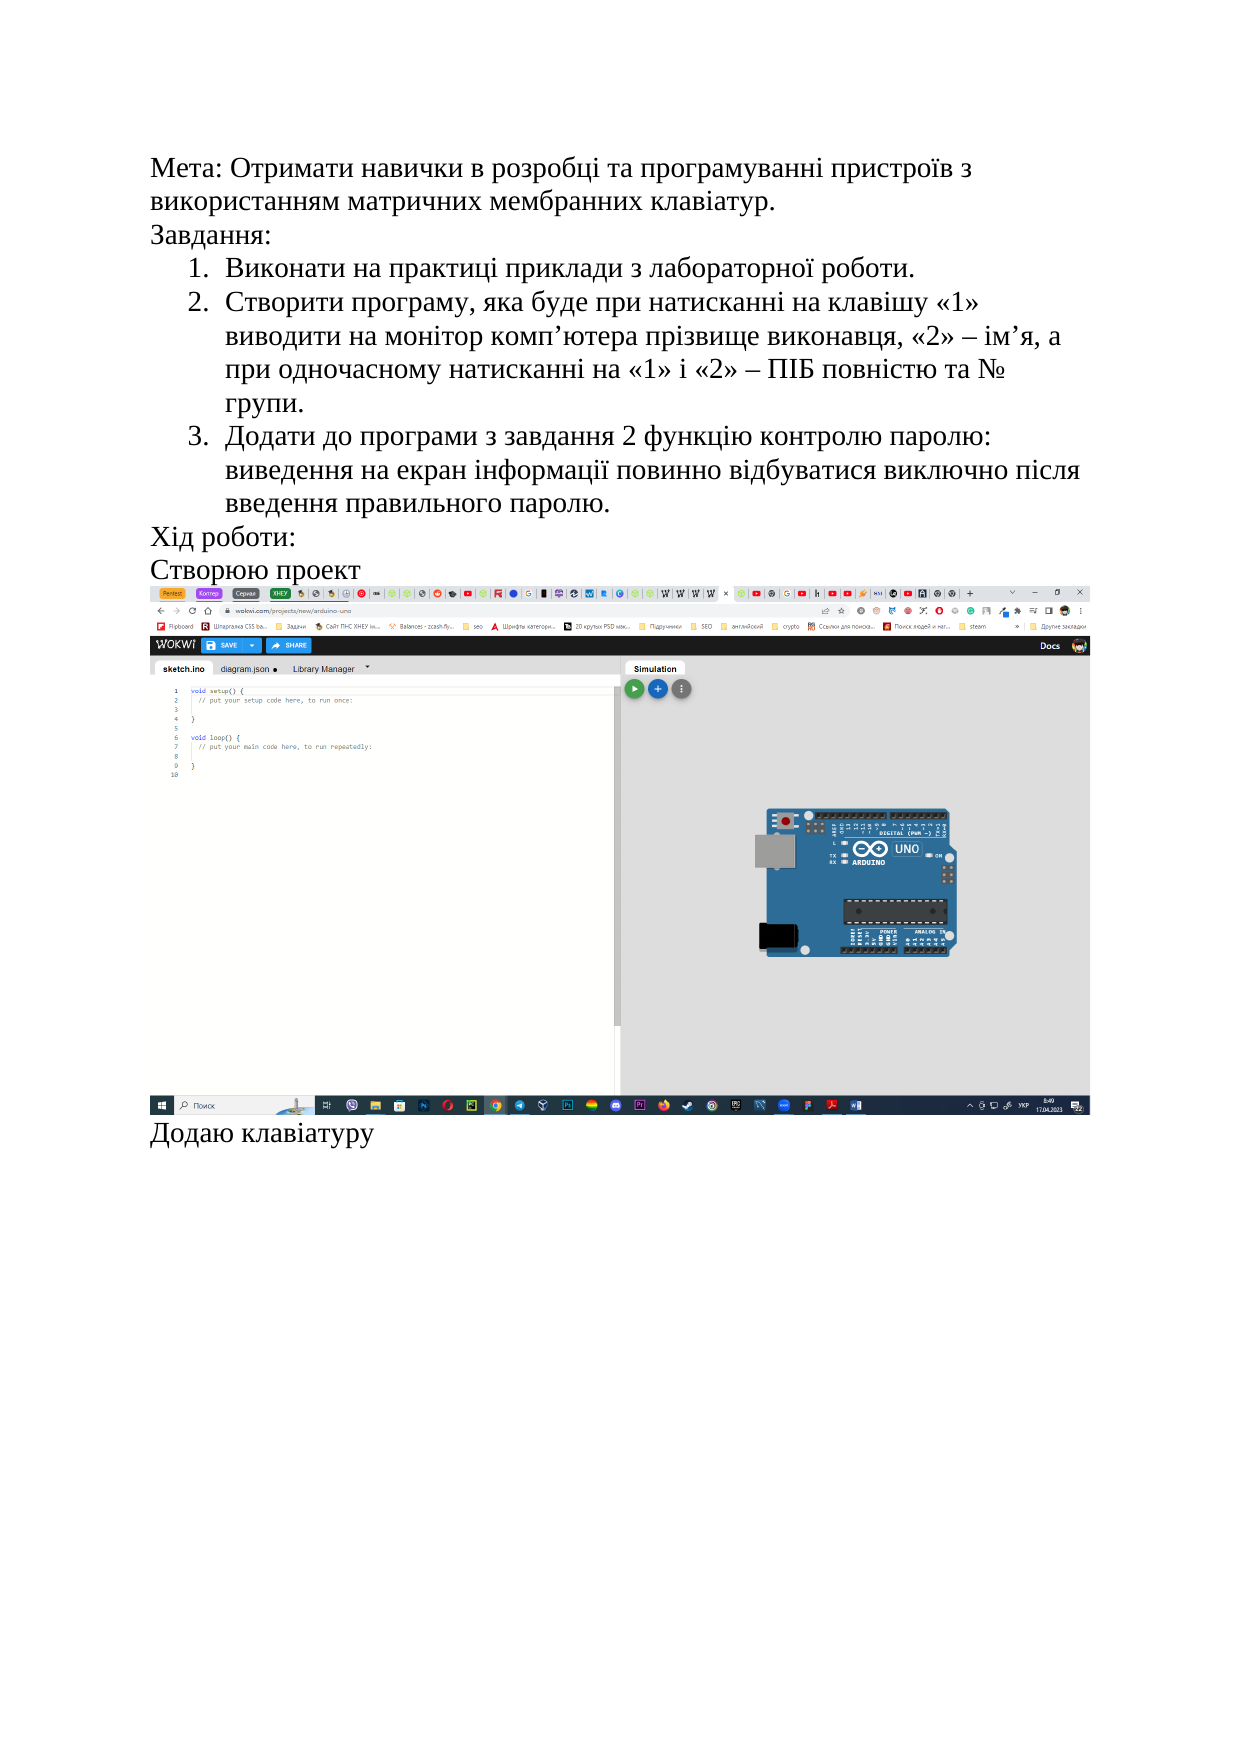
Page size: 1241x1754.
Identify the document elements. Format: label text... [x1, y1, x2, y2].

text Додаю клавіатуру [150, 1115, 1090, 1148]
text Створюю проект [150, 552, 1090, 586]
list Створити програму, яка буде при натисканні на клавішу «1» виводити на монітор комп’ютера прізвище виконавця, «2» – ім’я, а при одночасному натисканні на «1» і «2» – ПІБ повністю та № групи. [187, 284, 1090, 418]
text Мета: Отримати навички в розробці та програмуванні пристроїв з використанням матричних мембранних клавіатур. [150, 150, 1090, 217]
list Виконати на практиці приклади з лабораторної роботи. [187, 251, 1090, 284]
picture [150, 586, 1091, 1115]
list Додати до програми з завдання 2 функцію контролю паролю: виведення на екран інформації повинно відбуватися виключно після введення правильного паролю. [187, 418, 1090, 519]
text Хід роботи: [150, 519, 1090, 552]
text Завдання: [150, 217, 1090, 251]
